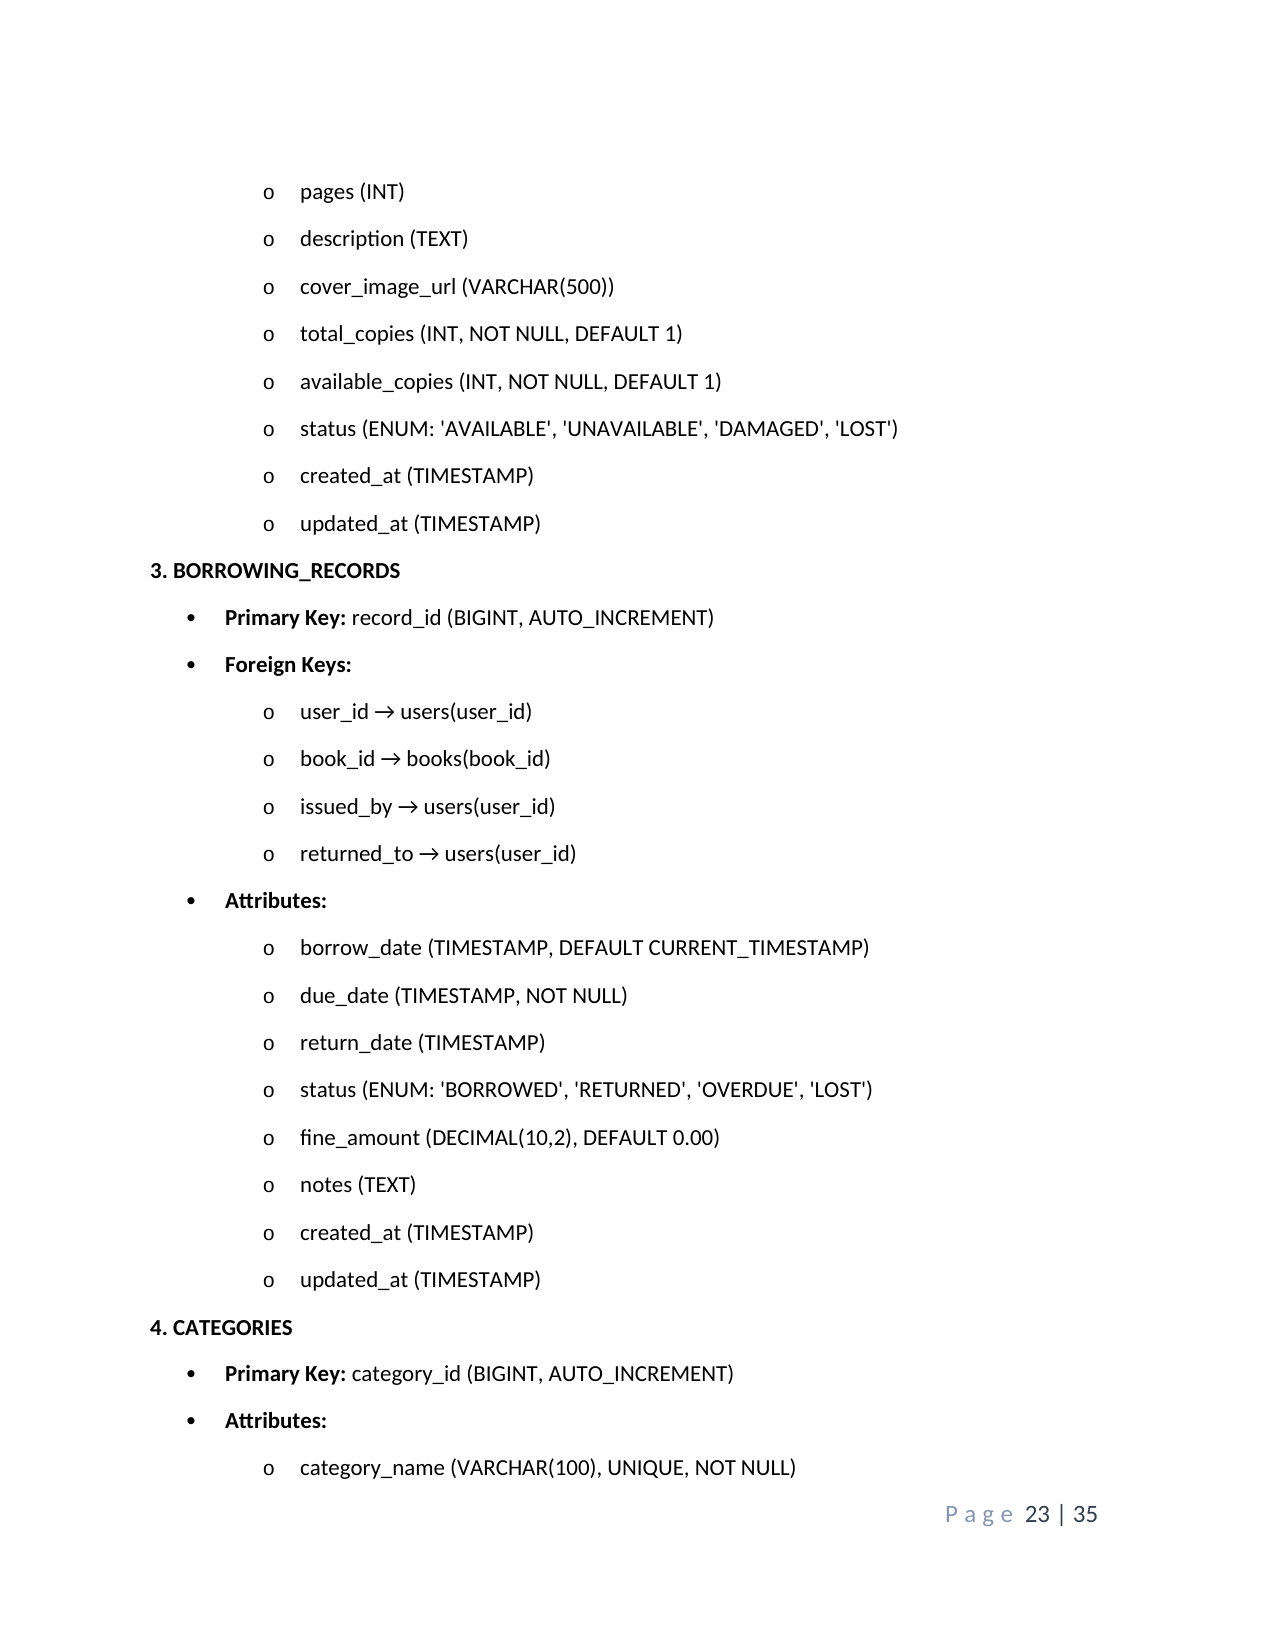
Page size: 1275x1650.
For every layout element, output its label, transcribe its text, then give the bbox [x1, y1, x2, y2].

list Primary Key: category_id (BIGINT, AUTO_INCREMENT) [187, 1359, 1125, 1387]
list updated_at (TIMESTAMP) [262, 1265, 1125, 1294]
list notes (TEXT) [262, 1170, 1125, 1199]
list Primary Key: record_id (BIGINT, AUTO_INCREMENT) [187, 603, 1125, 631]
list created_at (TIMESTAMP) [262, 462, 1125, 490]
list fine_amount (DECIMAL(10,2), DEFAULT 0.00) [262, 1123, 1125, 1152]
list created_at (TIMESTAMP) [262, 1218, 1125, 1246]
list due_date (TIMESTAMP, NOT NULL) [262, 981, 1125, 1009]
list return_date (TIMESTAMP) [262, 1028, 1125, 1057]
text 3. BORROWING_RECORDS [150, 556, 1125, 584]
list Foreign Keys: [187, 650, 1125, 678]
list cover_image_url (VARCHAR(500)) [262, 272, 1125, 301]
list Attributes: [187, 1406, 1125, 1434]
list book_id → books(book_id) [262, 744, 1125, 773]
list updated_at (TIMESTAMP) [262, 509, 1125, 537]
list pages (INT) [262, 177, 1125, 206]
text 4. CATEGORIES [150, 1313, 1125, 1341]
list total_copies (INT, NOT NULL, DEFAULT 1) [262, 319, 1125, 348]
list user_id → users(user_id) [262, 697, 1125, 726]
list status (ENUM: 'AVAILABLE', 'UNAVAILABLE', 'DAMAGED', 'LOST') [262, 414, 1125, 443]
list description (TEXT) [262, 224, 1125, 253]
list Attributes: [187, 887, 1125, 914]
list borrow_date (TIMESTAMP, DEFAULT CURRENT_TIMESTAMP) [262, 933, 1125, 962]
list status (ENUM: 'BORROWED', 'RETURNED', 'OVERDUE', 'LOST') [262, 1076, 1125, 1104]
list available_copies (INT, NOT NULL, DEFAULT 1) [262, 367, 1125, 395]
list returned_to → users(user_id) [262, 839, 1125, 868]
list category_name (VARCHAR(100), UNIQUE, NOT NULL) [262, 1453, 1125, 1482]
list issued_by → users(user_id) [262, 792, 1125, 820]
